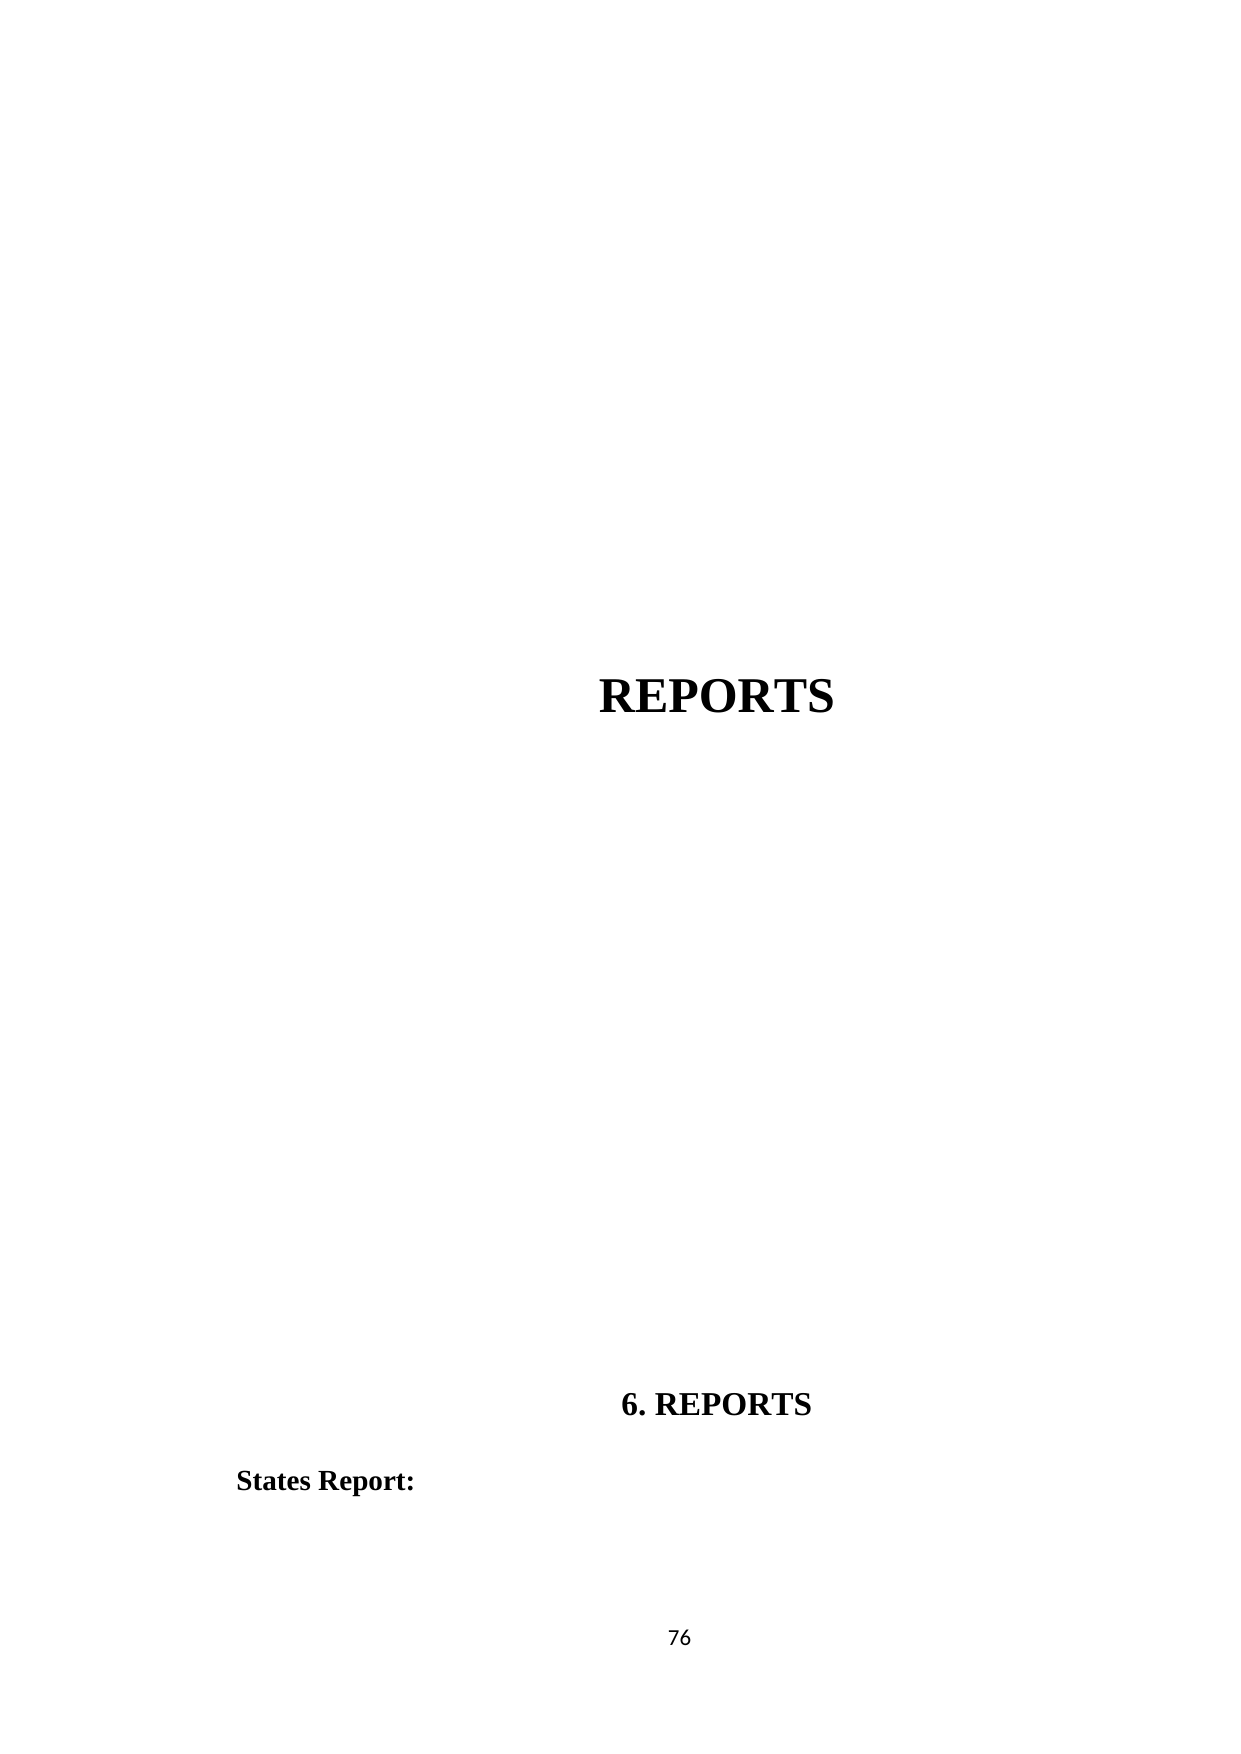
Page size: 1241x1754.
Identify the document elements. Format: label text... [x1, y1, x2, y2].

text 6. REPORTS [236, 1385, 1197, 1423]
text States Report: [236, 1463, 1197, 1497]
text REPORTS [236, 666, 1197, 723]
